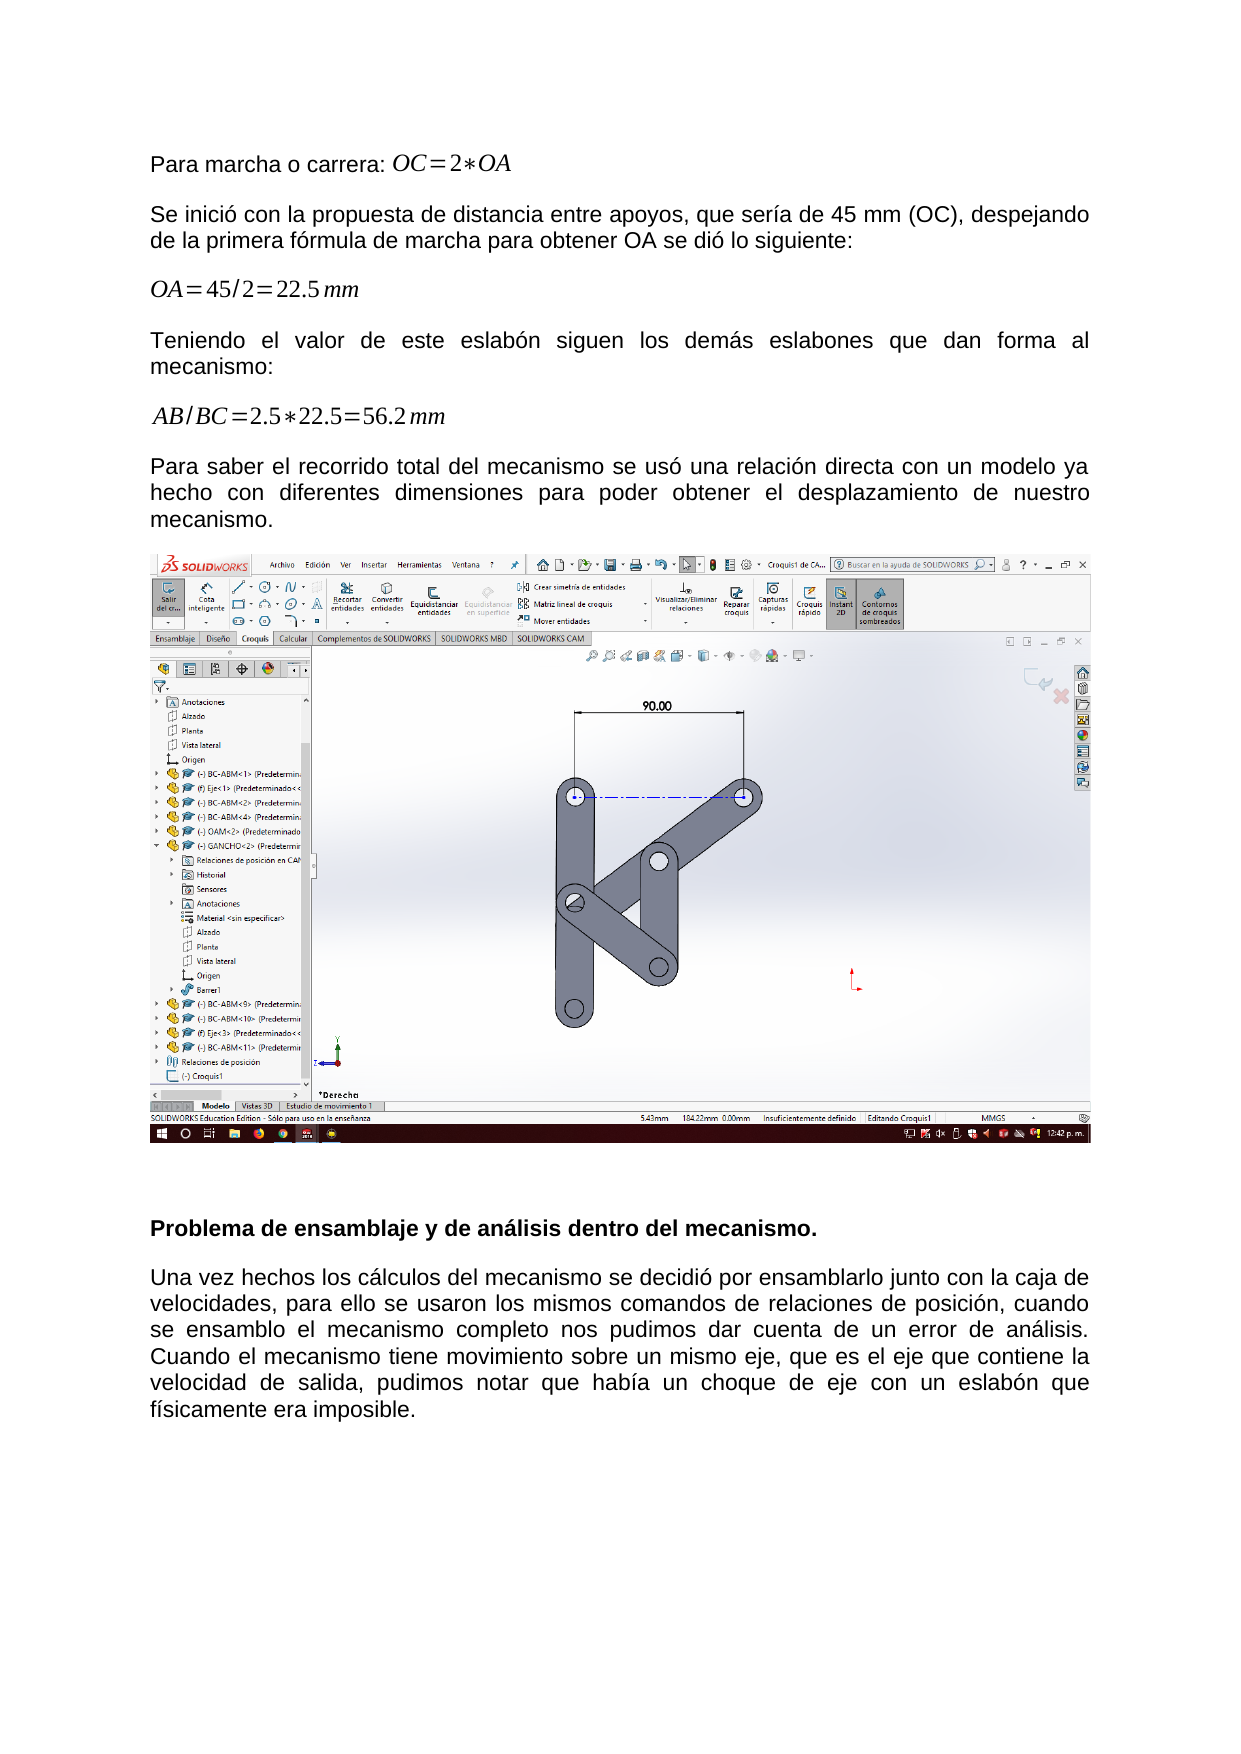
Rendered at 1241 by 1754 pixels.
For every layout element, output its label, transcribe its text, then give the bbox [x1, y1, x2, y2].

picture [150, 554, 1091, 1143]
text Problema de ensamblaje y de análisis dentro del mecanismo. [150, 1214, 1090, 1241]
text Teniendo el valor de este eslabón siguen los demás eslabones que dan forma al mecanismo: [150, 327, 1090, 379]
text Se inició con la propuesta de distancia entre apoyos, que sería de 45 mm (OC), despejando de la primera fórmula de marcha para obtener OA se dió lo siguiente: [150, 201, 1090, 253]
text Una vez hechos los cálculos del mecanismo se decidió por ensamblarlo junto con la caja de velocidades, para ello se usaron los mismos comandos de relaciones de posición, cuando se ensamblo el mecanismo completo nos pudimos dar cuenta de un error de análisis. Cuando el mecanismo tiene movimiento sobre un mismo eje, que es el eje que contiene la velocidad de salida, pudimos notar que había un choque de eje con un eslabón que físicamente era imposible. [150, 1264, 1090, 1422]
text Para saber el recorrido total del mecanismo se usó una relación directa con un modelo ya hecho con diferentes dimensiones para poder obtener el desplazamiento de nuestro mecanismo. [150, 453, 1090, 532]
text Para marcha o carrera: [150, 150, 1090, 178]
